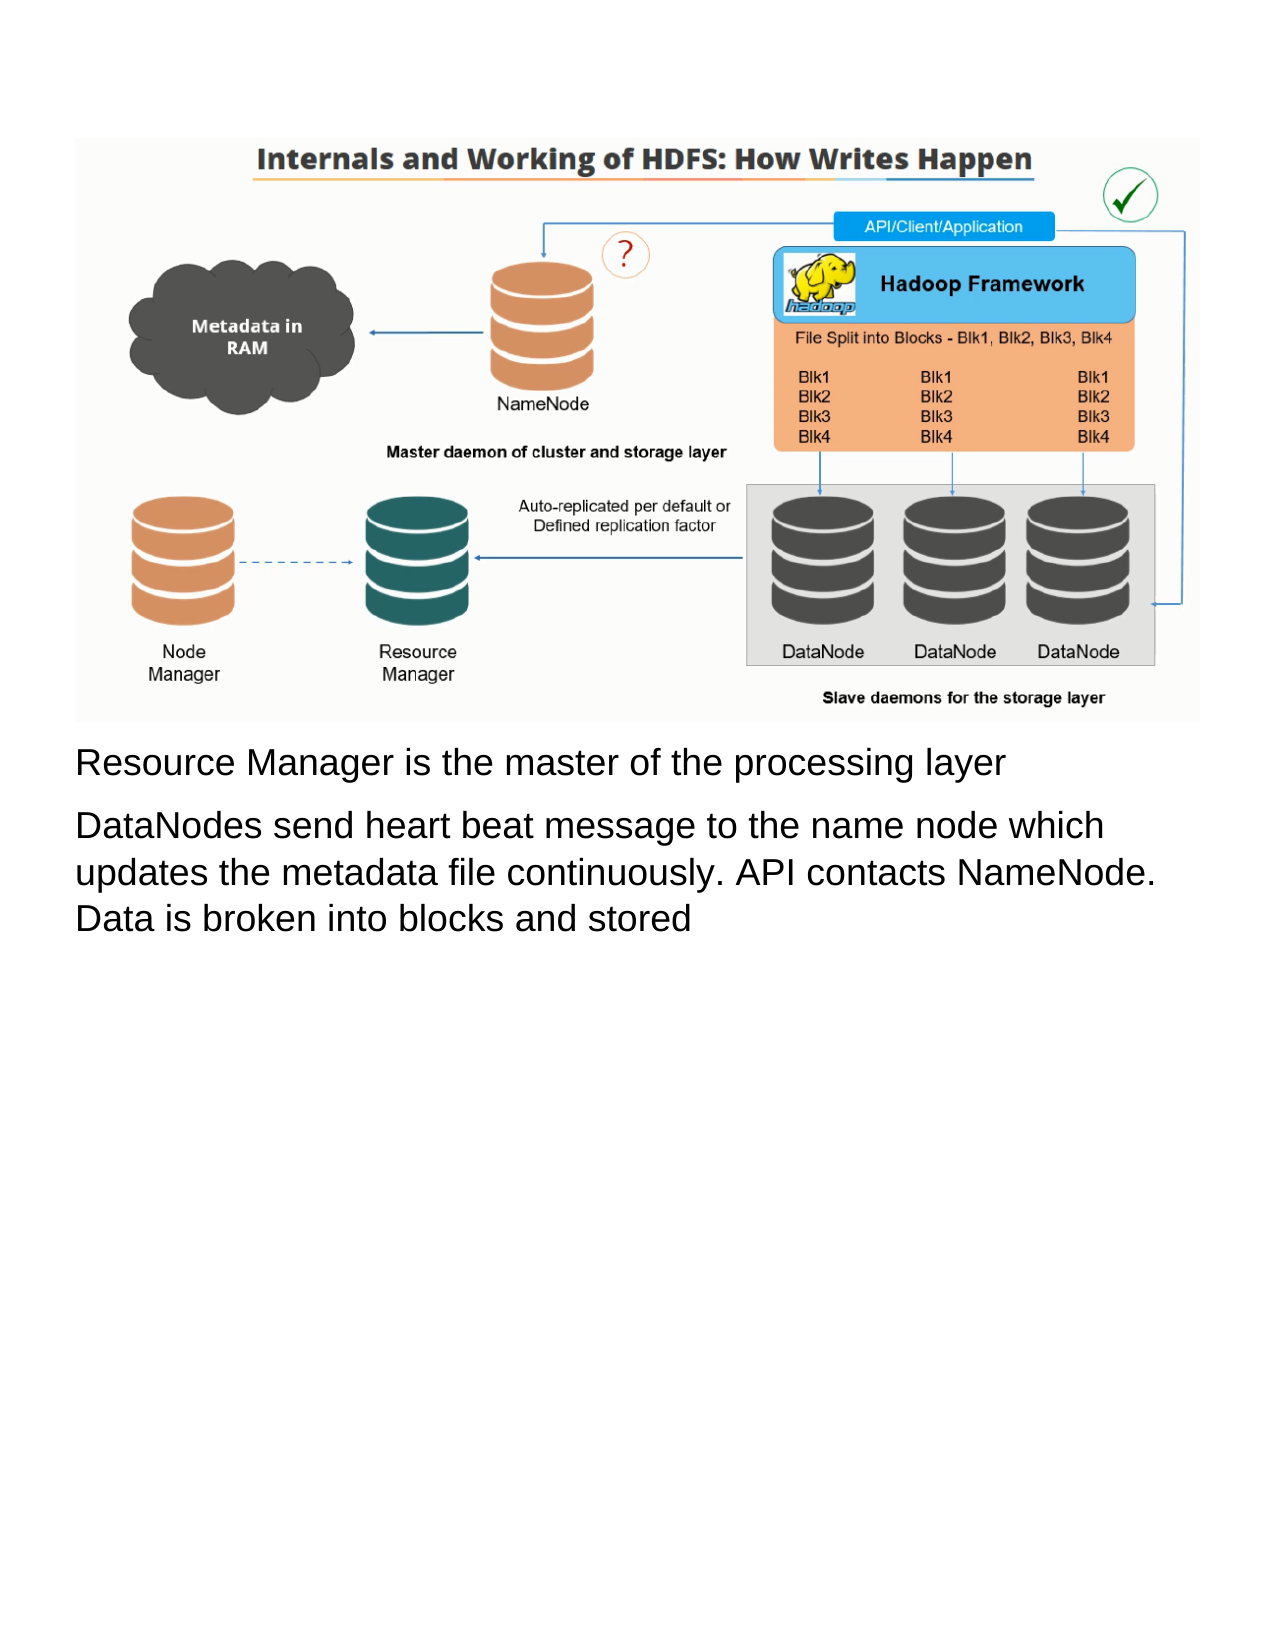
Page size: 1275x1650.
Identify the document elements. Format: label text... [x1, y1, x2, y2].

picture [75, 138, 1200, 722]
text Resource Manager is the master of the processing layer [75, 740, 1200, 783]
text DataNodes send heart beat message to the name node which updates the metadata file continuously. API contacts NameNode. Data is broken into blocks and stored [75, 803, 1200, 939]
